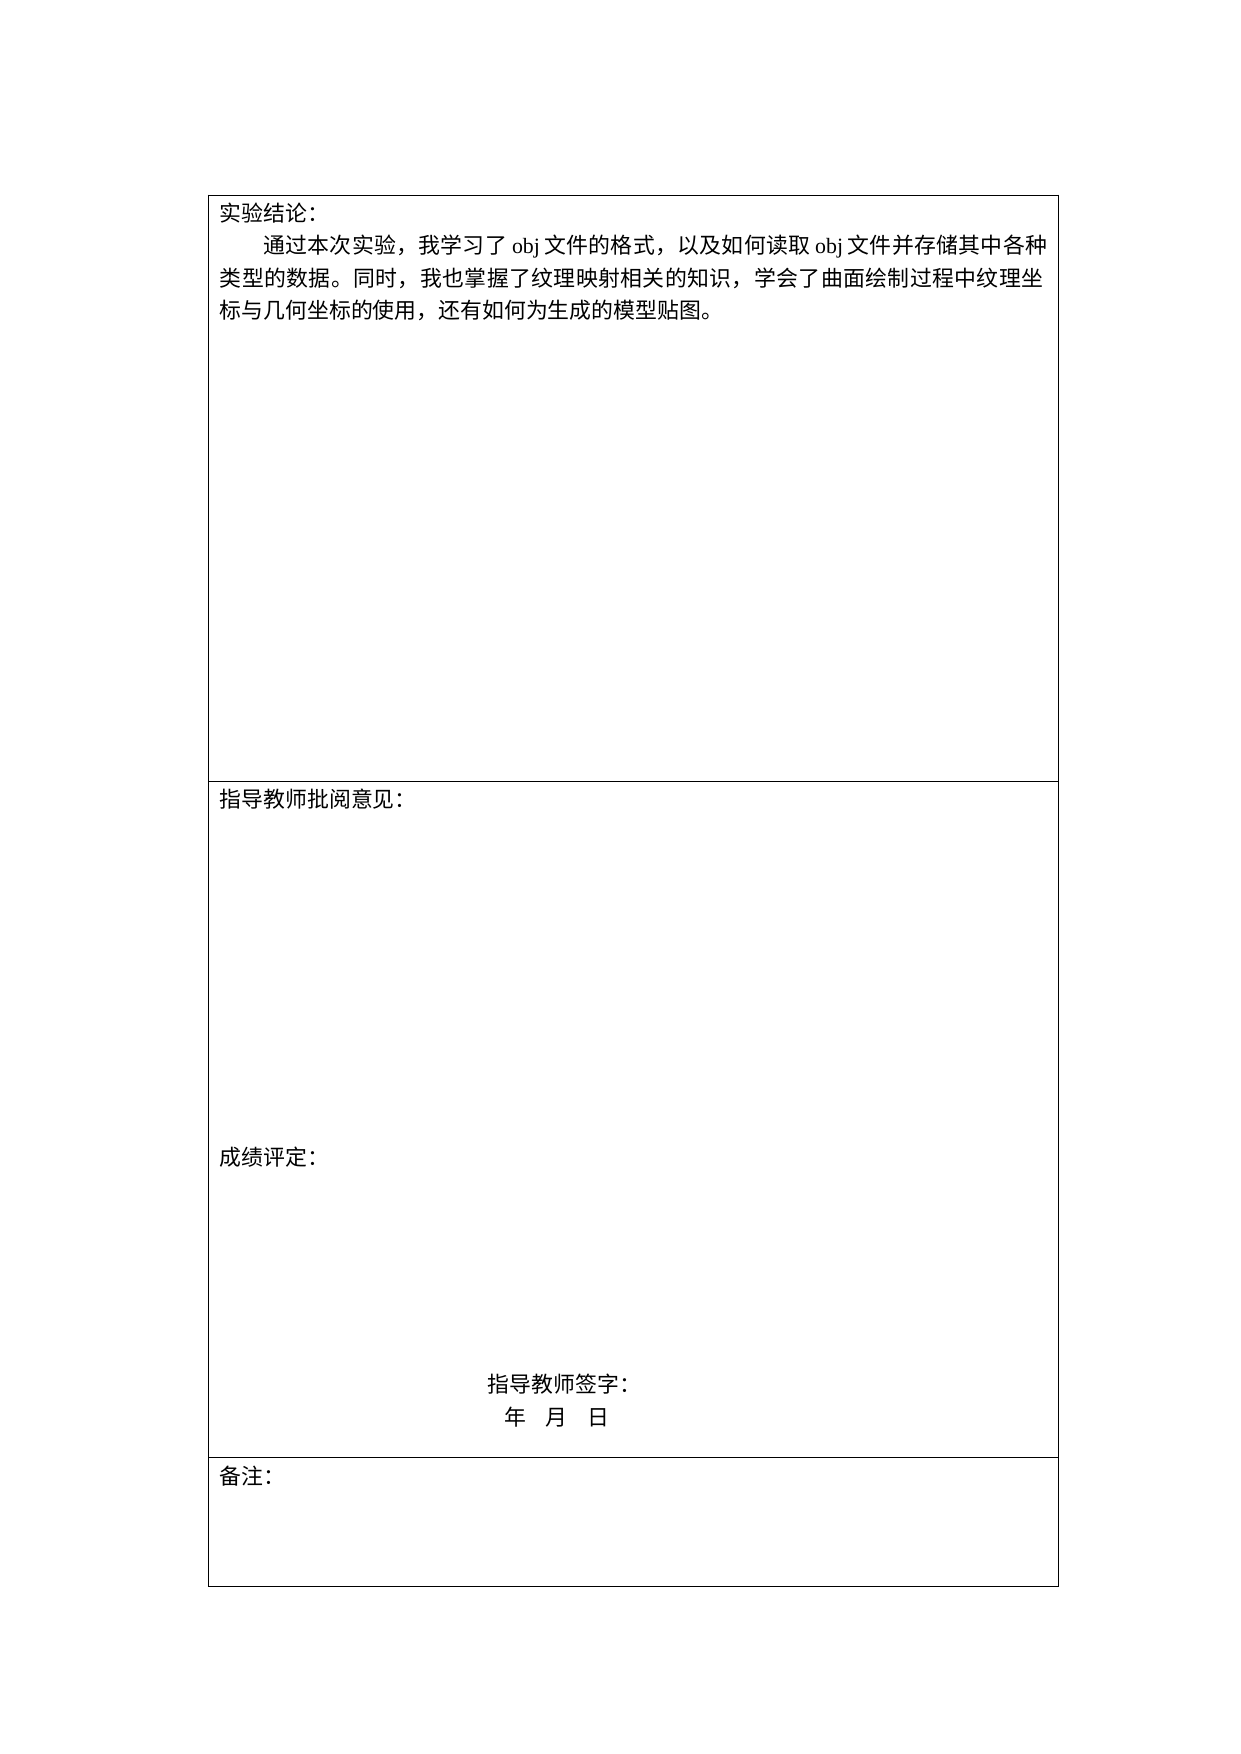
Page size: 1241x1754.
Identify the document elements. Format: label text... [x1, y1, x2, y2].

table_cell 备注： [209, 1458, 1058, 1586]
table_cell 指导教师批阅意见： 成绩评定： 指导教师签字： 年 月 日 [209, 782, 1058, 1457]
table_header 实验结论： 通过本次实验，我学习了obj文件的格式，以及如何读取obj文件并存储其中各种类型的数据。同时，我也掌握了纹理映射相关的知识，学会了曲面绘制过程中纹理坐标与几何坐标的使用，还有如何为生成的模型贴图。 [209, 196, 1058, 781]
